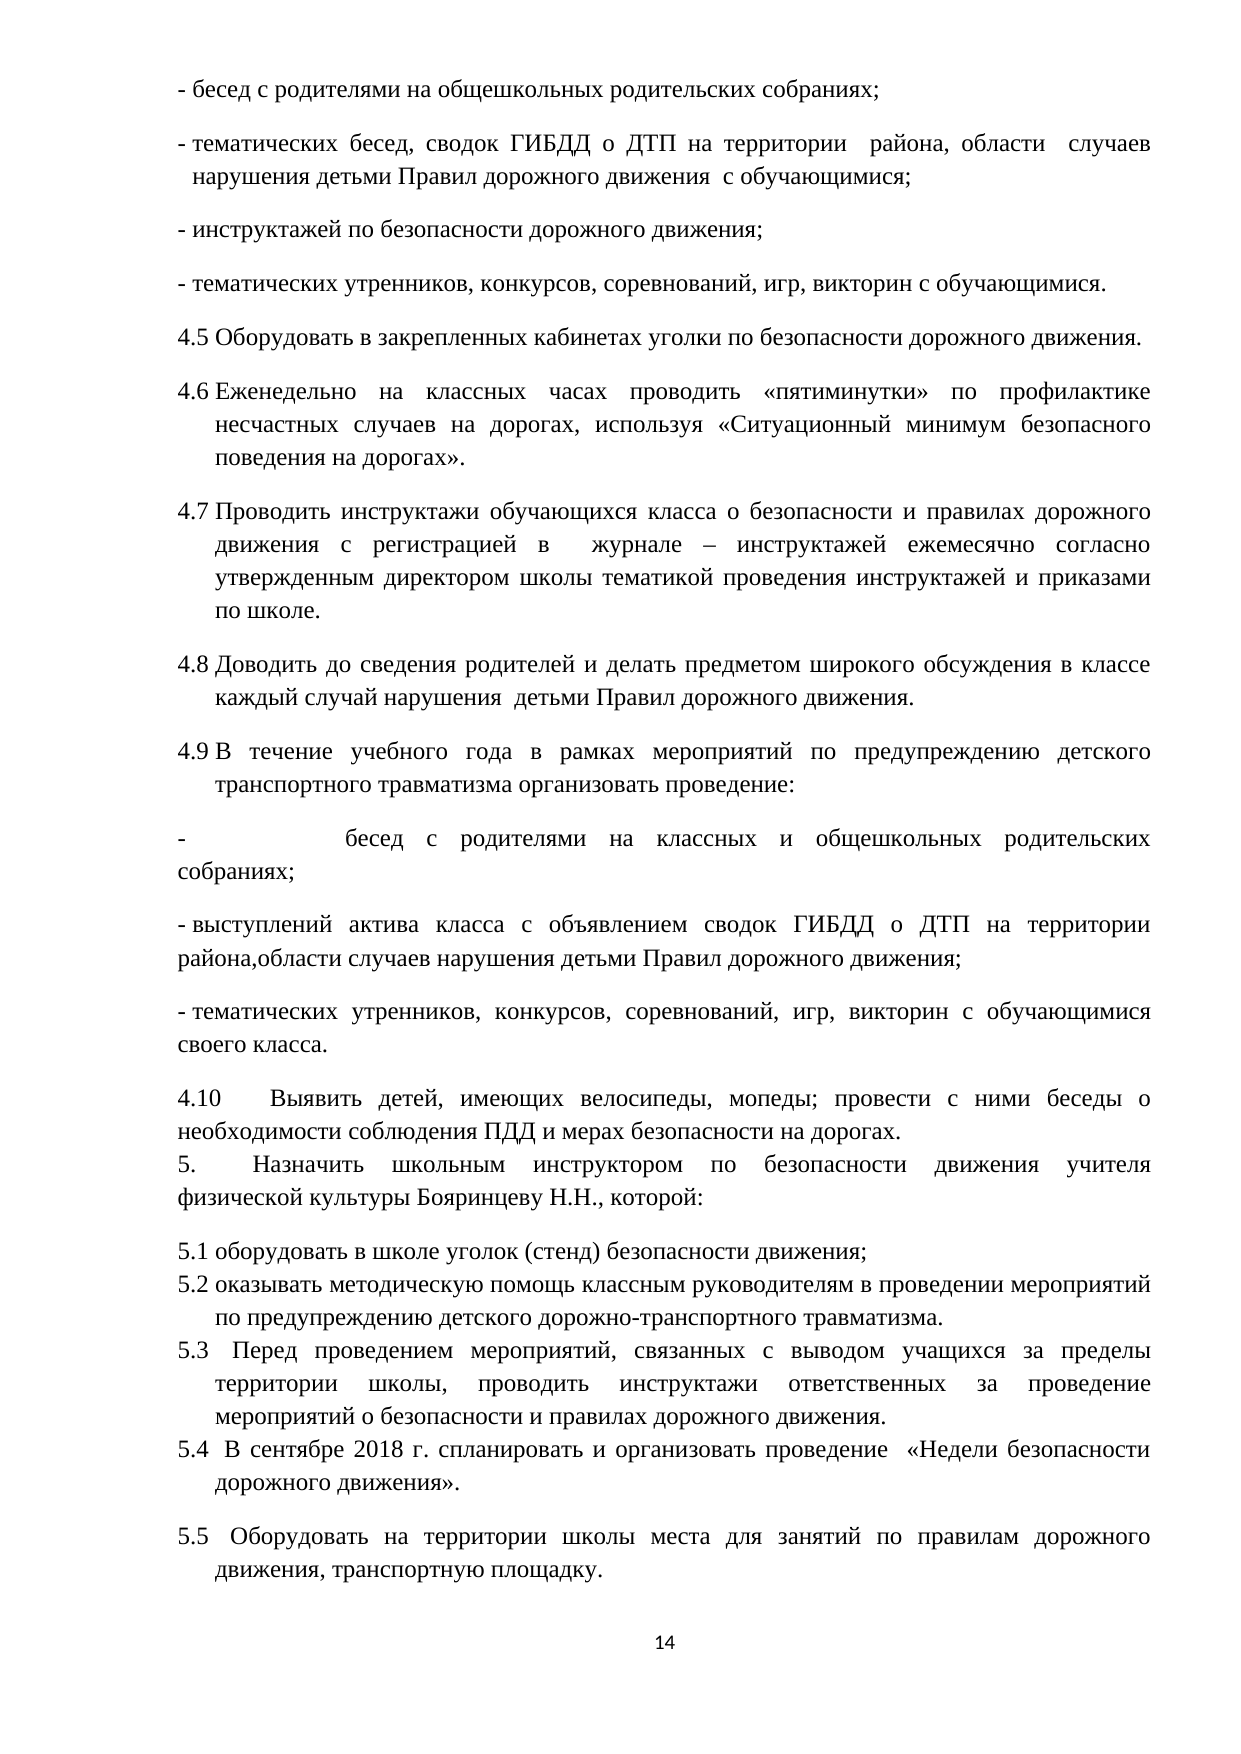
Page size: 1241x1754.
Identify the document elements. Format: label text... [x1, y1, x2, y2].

list выступлений актива класса с объявлением сводок ГИБДД о ДТП на территории района,области случаев нарушения детьми Правил дорожного движения; [177, 909, 1152, 971]
list Еженедельно на классных часах проводить «пятиминутки» по профилактике несчастных случаев на дорогах, используя «Ситуационный минимум безопасного поведения на дорогах». [177, 376, 1152, 471]
list Проводить инструктажи обучающихся класса о безопасности и правилах дорожного движения с регистрацией в журнале – инструктажей ежемесячно согласно утвержденным директором школы тематикой проведения инструктажей и приказами по школе. [177, 496, 1152, 624]
list тематических бесед, сводок ГИБДД о ДТП на территории района, области случаев нарушения детьми Правил дорожного движения с обучающимися; [177, 128, 1152, 189]
list инструктажей по безопасности дорожного движения; [177, 214, 1152, 243]
list В сентябре 2018 г. спланировать и организовать проведение «Недели безопасности дорожного движения». [177, 1434, 1152, 1496]
list бесед с родителями на классных и общешкольных родительских собраниях; [177, 823, 1152, 884]
list бесед с родителями на общешкольных родительских собраниях; [177, 74, 1152, 103]
list оказывать методическую помощь классным руководителям в проведении мероприятий по предупреждению детского дорожно-транспортного травматизма. [177, 1269, 1152, 1331]
list Назначить школьным инструктором по безопасности движения учителя физической культуры Бояринцеву Н.Н., которой: [177, 1149, 1152, 1211]
list Перед проведением мероприятий, связанных с выводом учащихся за пределы территории школы, проводить инструктажи ответственных за проведение мероприятий о безопасности и правилах дорожного движения. [177, 1335, 1152, 1430]
text 5.1 оборудовать в школе уголок (стенд) безопасности движения; [177, 1236, 1152, 1265]
list Доводить до сведения родителей и делать предметом широкого обсуждения в классе каждый случай нарушения детьми Правил дорожного движения. [177, 649, 1152, 711]
list тематических утренников, конкурсов, соревнований, игр, викторин с обучающимися своего класса. [177, 996, 1152, 1058]
list Оборудовать в закрепленных кабинетах уголки по безопасности дорожного движения. [177, 322, 1152, 351]
list тематических утренников, конкурсов, соревнований, игр, викторин с обучающимися. [177, 268, 1152, 297]
list Оборудовать на территории школы места для занятий по правилам дорожного движения, транспортную площадку. [177, 1521, 1152, 1583]
text 4.10 Выявить детей, имеющих велосипеды, мопеды; провести с ними беседы о необходимости соблюдения ПДД и мерах безопасности на дорогах. [177, 1083, 1152, 1145]
list В течение учебного года в рамках мероприятий по предупреждению детского транспортного травматизма организовать проведение: [177, 736, 1152, 798]
